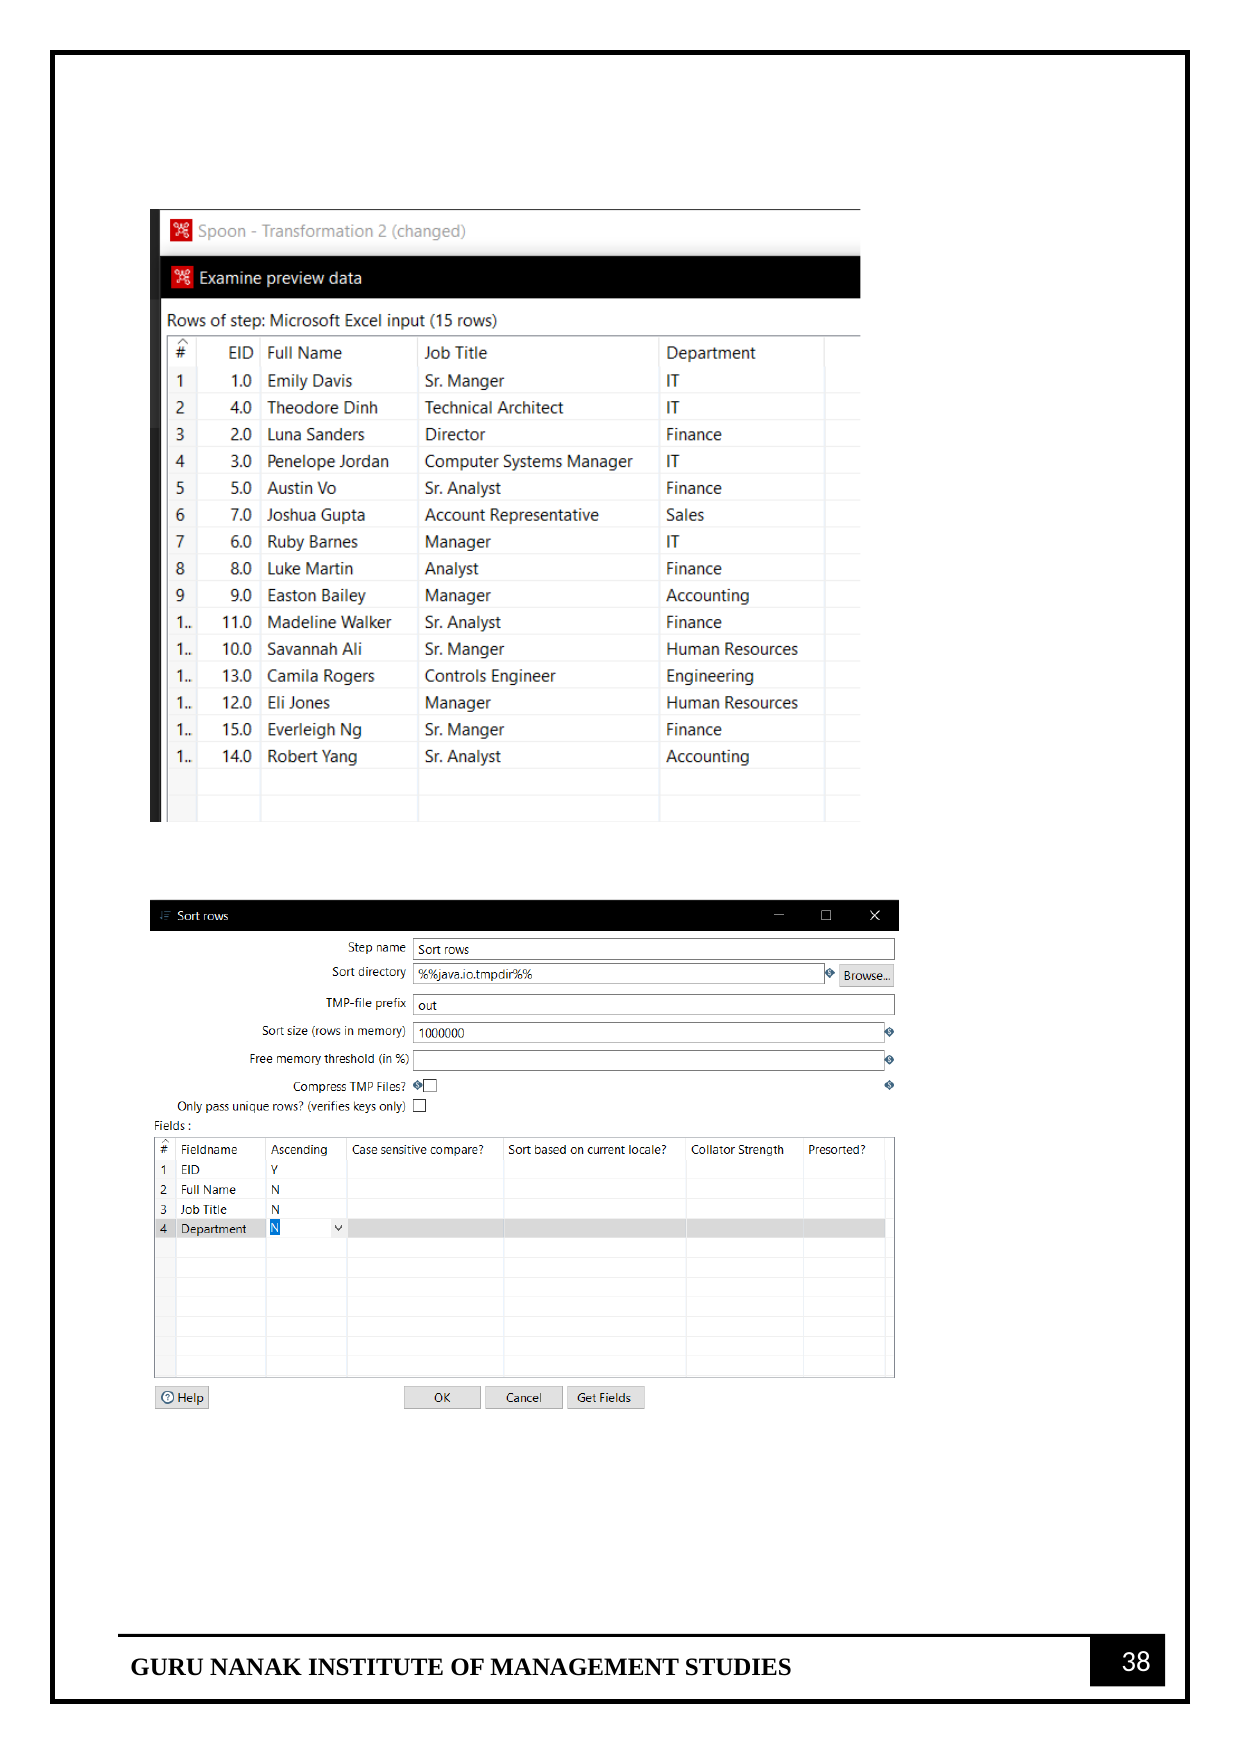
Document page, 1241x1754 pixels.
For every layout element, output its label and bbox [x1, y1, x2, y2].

picture [150, 209, 861, 822]
picture [150, 899, 899, 1414]
